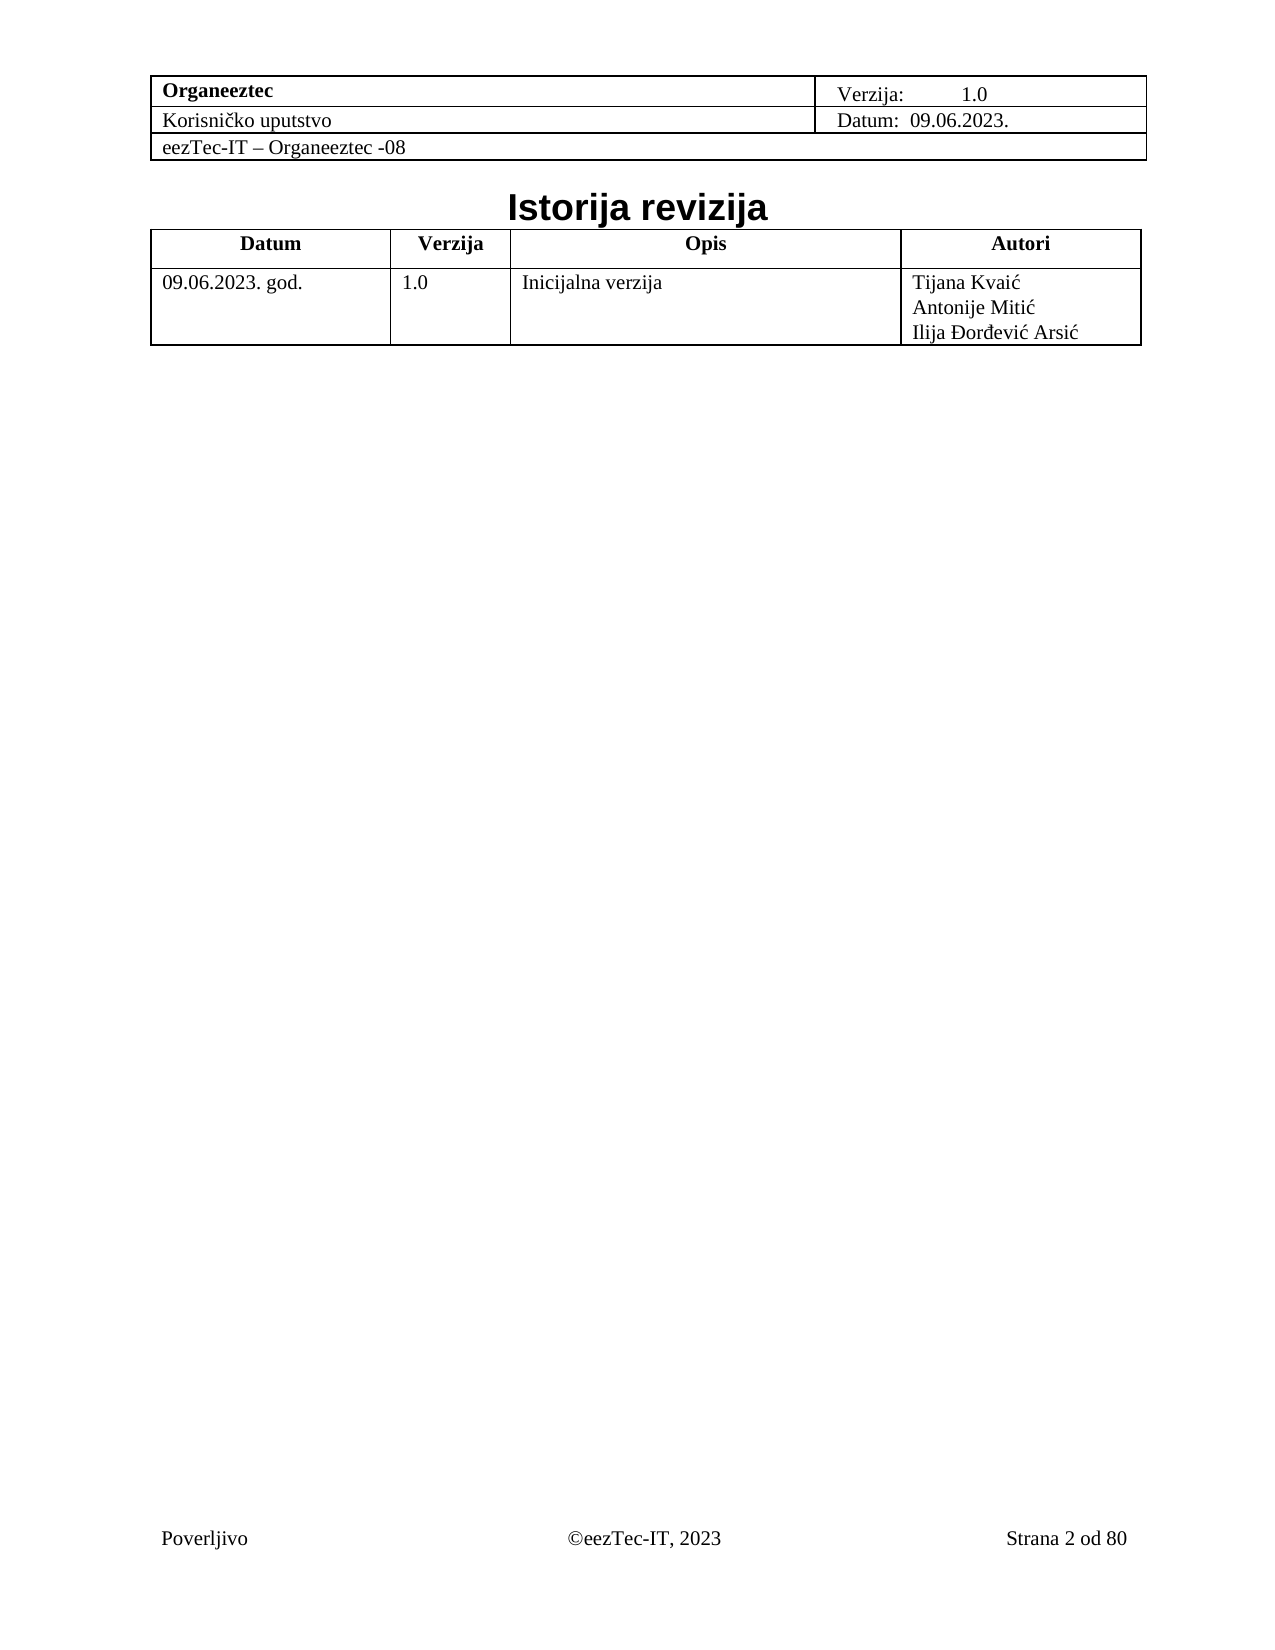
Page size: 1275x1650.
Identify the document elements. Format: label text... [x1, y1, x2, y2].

table_header Verzija [391, 230, 510, 268]
table_header Datum [152, 230, 390, 268]
table_header Opis [511, 230, 900, 268]
table_cell Tijana Kvaić Antonije Mitić Ilija Đorđević Arsić [902, 269, 1140, 344]
table_cell 1.0 [391, 269, 510, 344]
title Istorija revizija [150, 185, 1125, 228]
table_cell 09.06.2023. god. [152, 269, 390, 344]
table_cell Inicijalna verzija [511, 269, 900, 344]
table_header Autori [902, 230, 1140, 268]
